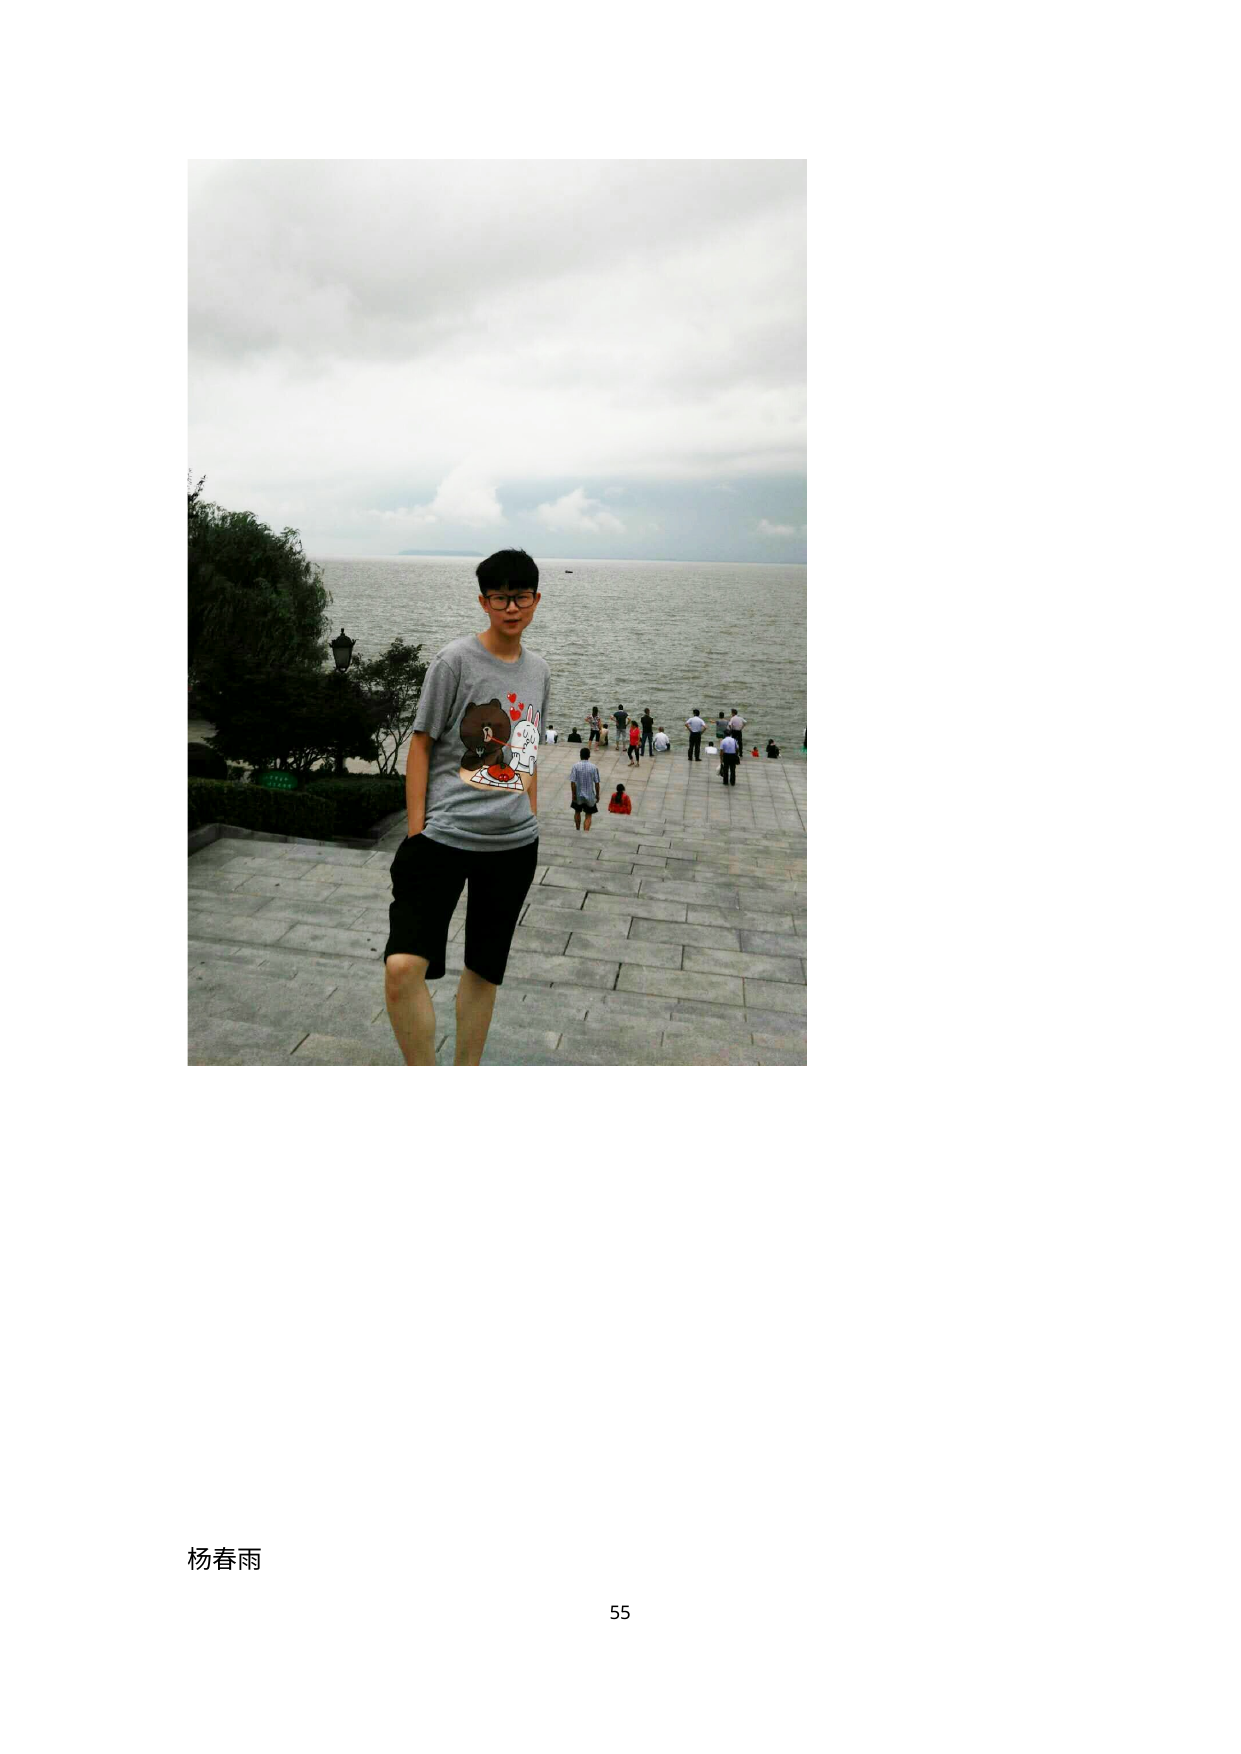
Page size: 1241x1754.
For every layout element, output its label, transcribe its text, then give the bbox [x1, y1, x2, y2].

picture [187, 159, 807, 1066]
text 杨春雨 [187, 1525, 1053, 1590]
